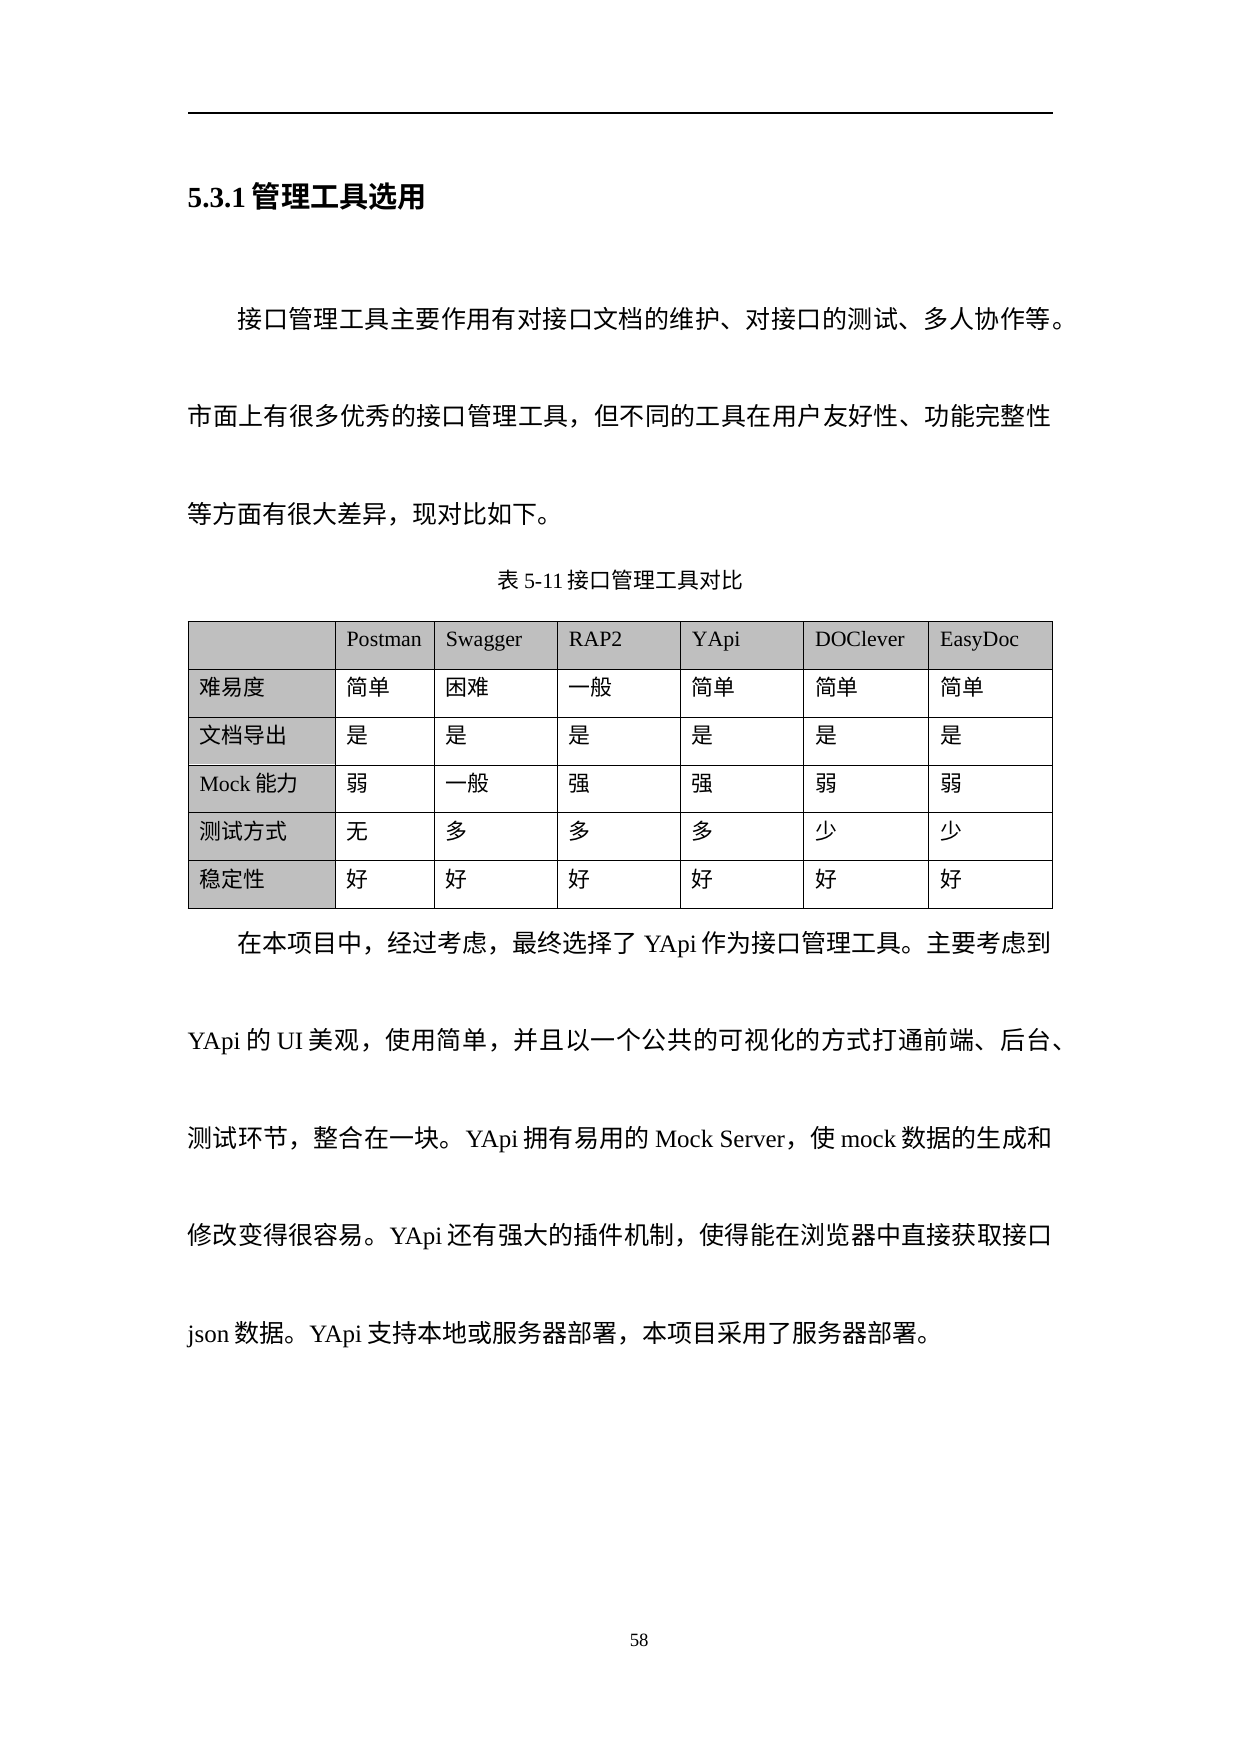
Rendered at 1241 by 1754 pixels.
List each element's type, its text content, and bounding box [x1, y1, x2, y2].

table_cell 困难 [435, 670, 557, 717]
table_header YApi [681, 622, 803, 669]
text 在本项目中，经过考虑，最终选择了YApi作为接口管理工具。主要考虑到YApi的UI美观，使用简单，并且以一个公共的可视化的方式打通前端、后台、测试环节，整合在一块。YApi拥有易用的Mock Server，使mock数据的生成和修改变得很容易。YApi还有强大的插件机制，使得能在浏览器中直接获取接口json数据。YApi支持本地或服务器部署，本项目采用了服务器部署。 [187, 909, 1053, 1364]
table_cell 稳定性 [189, 861, 335, 908]
table_cell 简单 [336, 670, 434, 717]
table_cell 少 [929, 813, 1052, 860]
table_cell 是 [435, 718, 557, 764]
table_cell 弱 [804, 766, 928, 812]
table_cell 测试方式 [189, 813, 335, 860]
table_cell 好 [929, 861, 1052, 908]
table_cell 多 [558, 813, 680, 860]
table_cell 难易度 [189, 670, 335, 717]
table_cell 弱 [336, 766, 434, 812]
table_header EasyDoc [929, 622, 1052, 669]
table_cell 好 [336, 861, 434, 908]
table_cell 好 [681, 861, 803, 908]
table_header Postman [336, 622, 434, 669]
table_cell 是 [929, 718, 1052, 764]
table_cell 是 [681, 718, 803, 764]
table_cell 好 [804, 861, 928, 908]
table_cell 多 [435, 813, 557, 860]
table_cell 简单 [804, 670, 928, 717]
table_cell 好 [435, 861, 557, 908]
subtitle 5.3.1管理工具选用 [187, 162, 1053, 227]
table_header [189, 622, 335, 669]
table_header Swagger [435, 622, 557, 669]
table_cell 无 [336, 813, 434, 860]
table_cell 是 [558, 718, 680, 764]
table_header RAP2 [558, 622, 680, 669]
table_cell 强 [681, 766, 803, 812]
text 表5-11接口管理工具对比 [187, 563, 1053, 596]
table_cell 文档导出 [189, 718, 335, 764]
table_cell 简单 [929, 670, 1052, 717]
table_cell 少 [804, 813, 928, 860]
table_cell 一般 [435, 766, 557, 812]
table_cell 简单 [681, 670, 803, 717]
table_cell 弱 [929, 766, 1052, 812]
table_cell 是 [804, 718, 928, 764]
table_cell 是 [336, 718, 434, 764]
table_cell Mock能力 [189, 766, 335, 812]
table_cell 强 [558, 766, 680, 812]
table_cell 多 [681, 813, 803, 860]
table_cell 一般 [558, 670, 680, 717]
table_cell 好 [558, 861, 680, 908]
text 接口管理工具主要作用有对接口文档的维护、对接口的测试、多人协作等。市面上有很多优秀的接口管理工具，但不同的工具在用户友好性、功能完整性等方面有很大差异，现对比如下。 [187, 285, 1053, 545]
table_header DOClever [804, 622, 928, 669]
